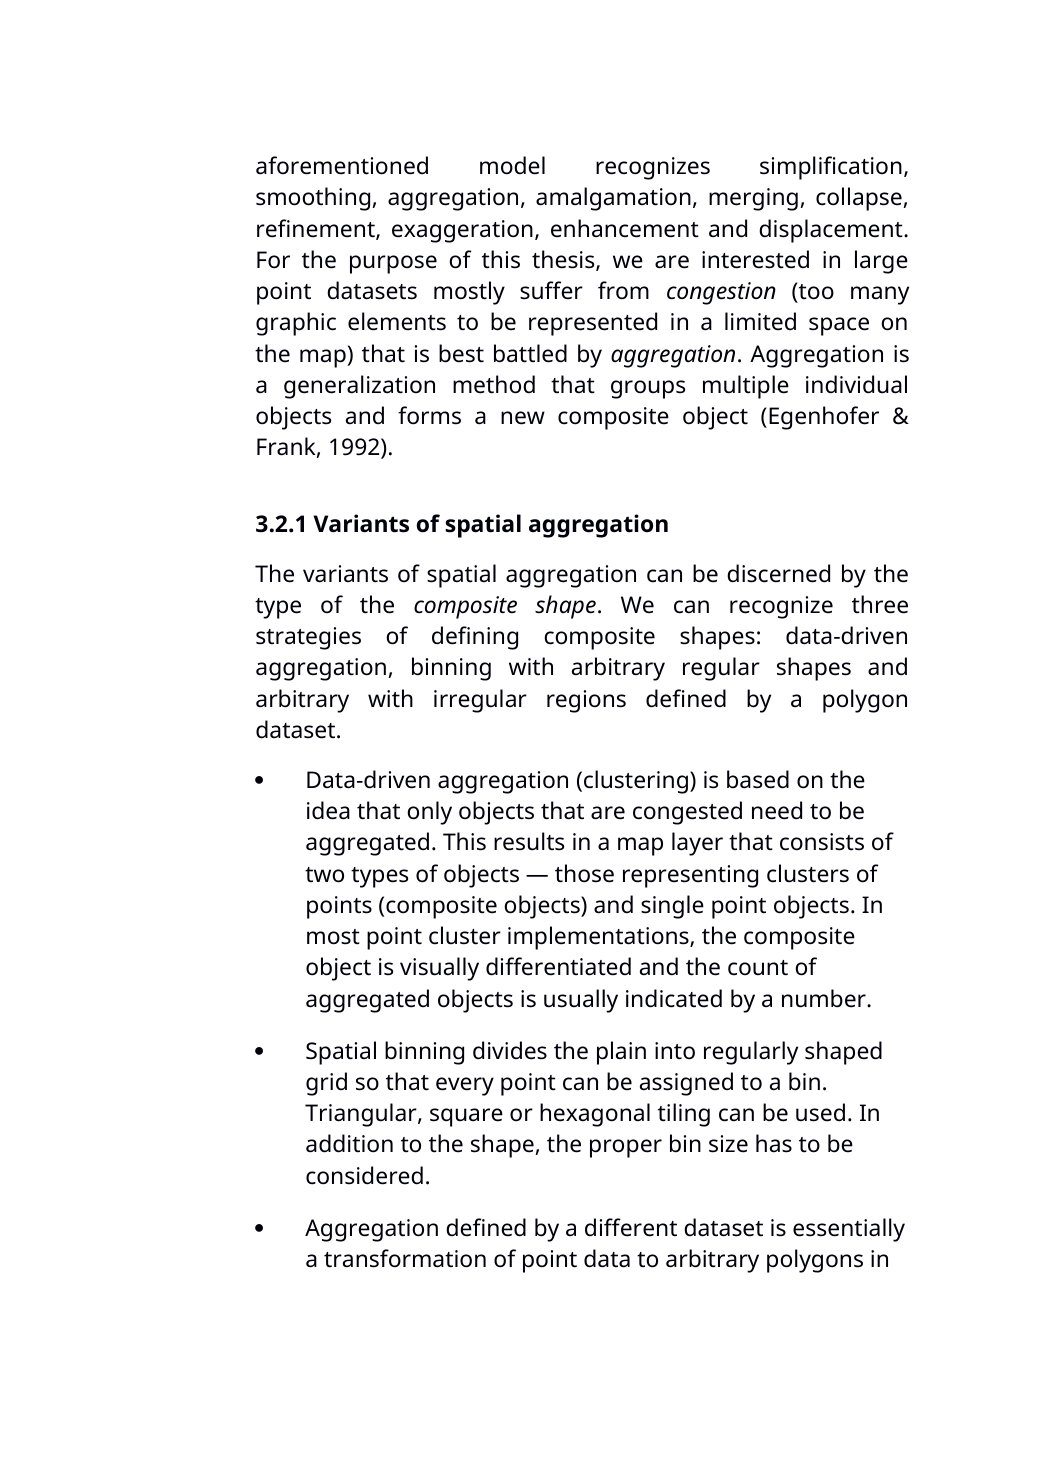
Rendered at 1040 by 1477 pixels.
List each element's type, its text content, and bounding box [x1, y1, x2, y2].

text The variants of spatial aggregation can be discerned by the type of the composite shape. We can recognize three strategies of defining composite shapes: data-driven aggregation, binning with arbitrary regular shapes and arbitrary with irregular regions defined by a polygon dataset. [255, 557, 910, 745]
list Data-driven aggregation (clustering) is based on the idea that only objects that are congested need to be aggregated. This results in a map layer that consists of two types of objects — those representing clusters of points (composite objects) and single point objects. In most point cluster implementations, the composite object is visually differentiated and the count of aggregated objects is usually indicated by a number. [255, 764, 910, 1014]
list Spatial binning divides the plain into regularly shaped grid so that every point can be assigned to a bin. Triangular, square or hexagonal tiling can be used. In addition to the shape, the proper bin size has to be considered. [255, 1034, 910, 1191]
subtitle 3.2.1 Variants of spatial aggregation [255, 507, 910, 539]
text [255, 150, 910, 462]
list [255, 1212, 910, 1274]
